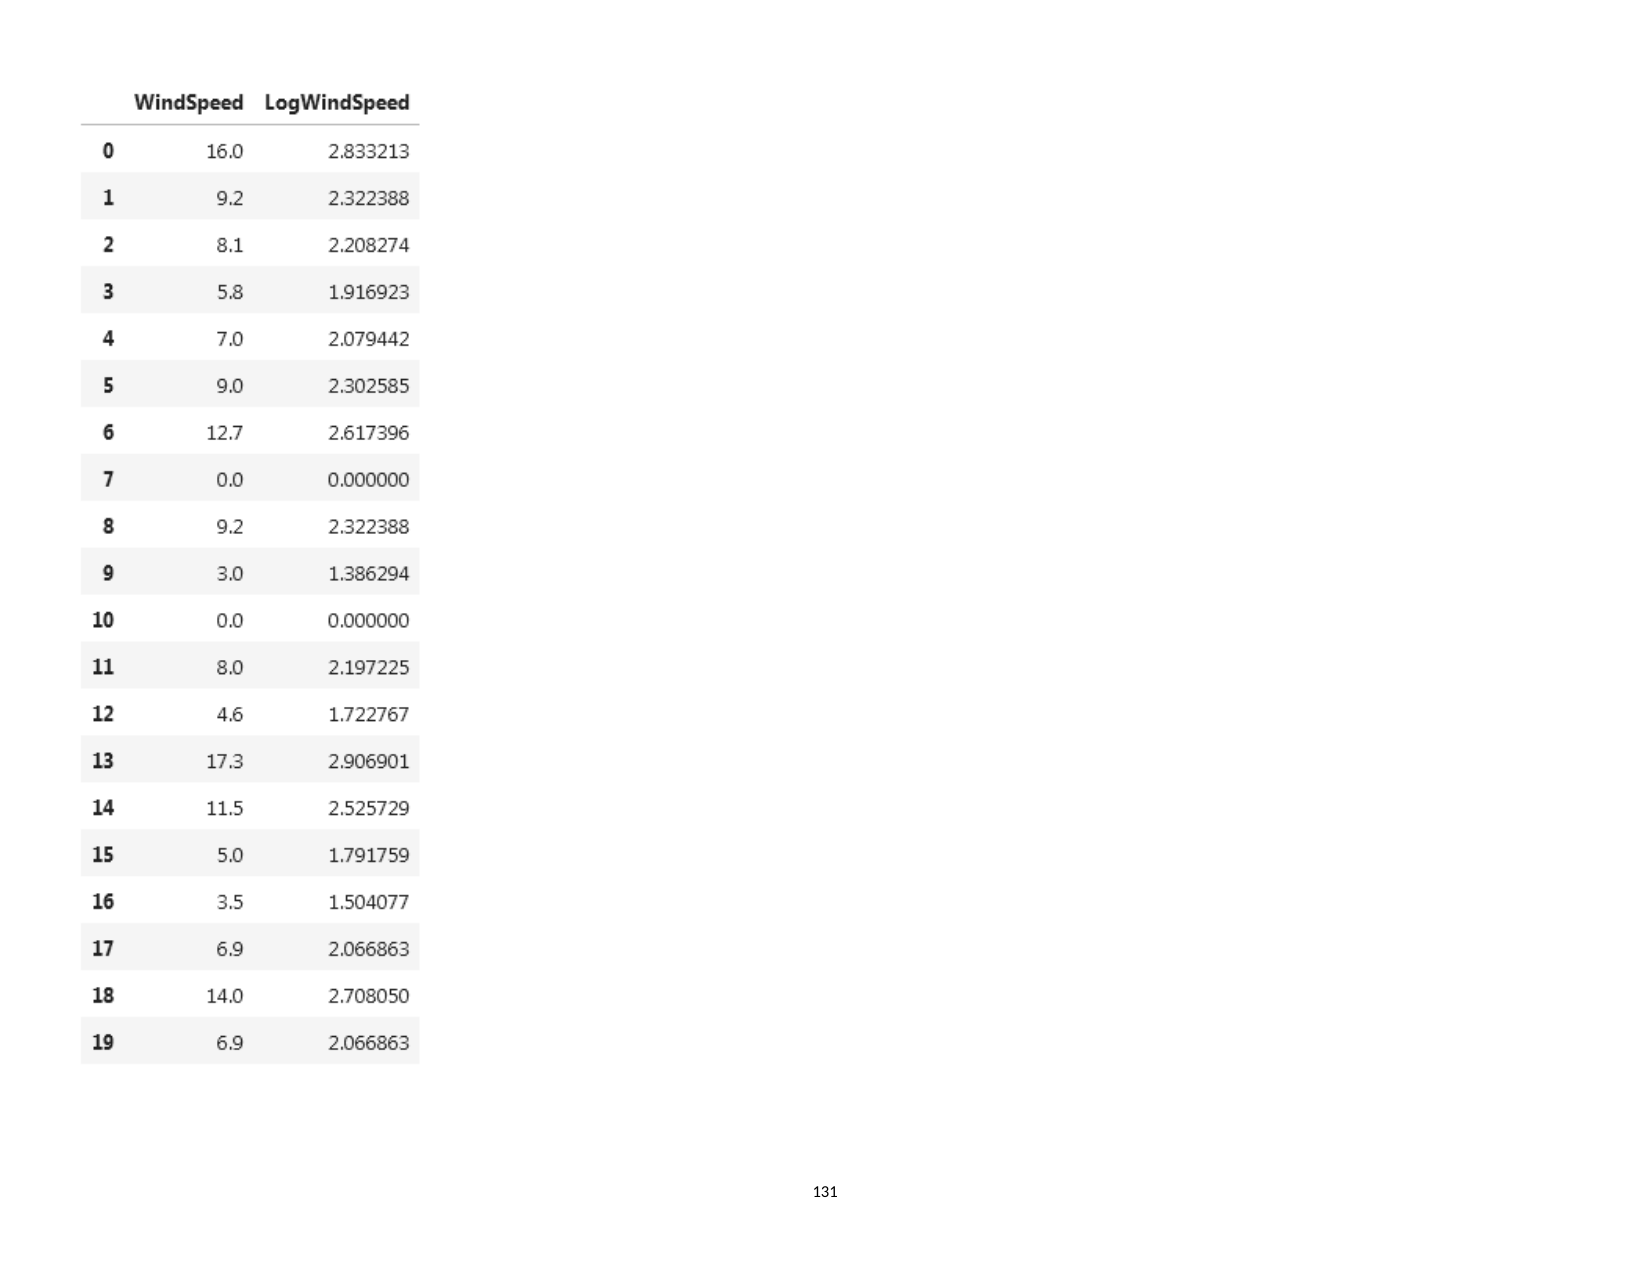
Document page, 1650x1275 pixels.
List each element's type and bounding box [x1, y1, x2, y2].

picture [75, 75, 437, 1072]
